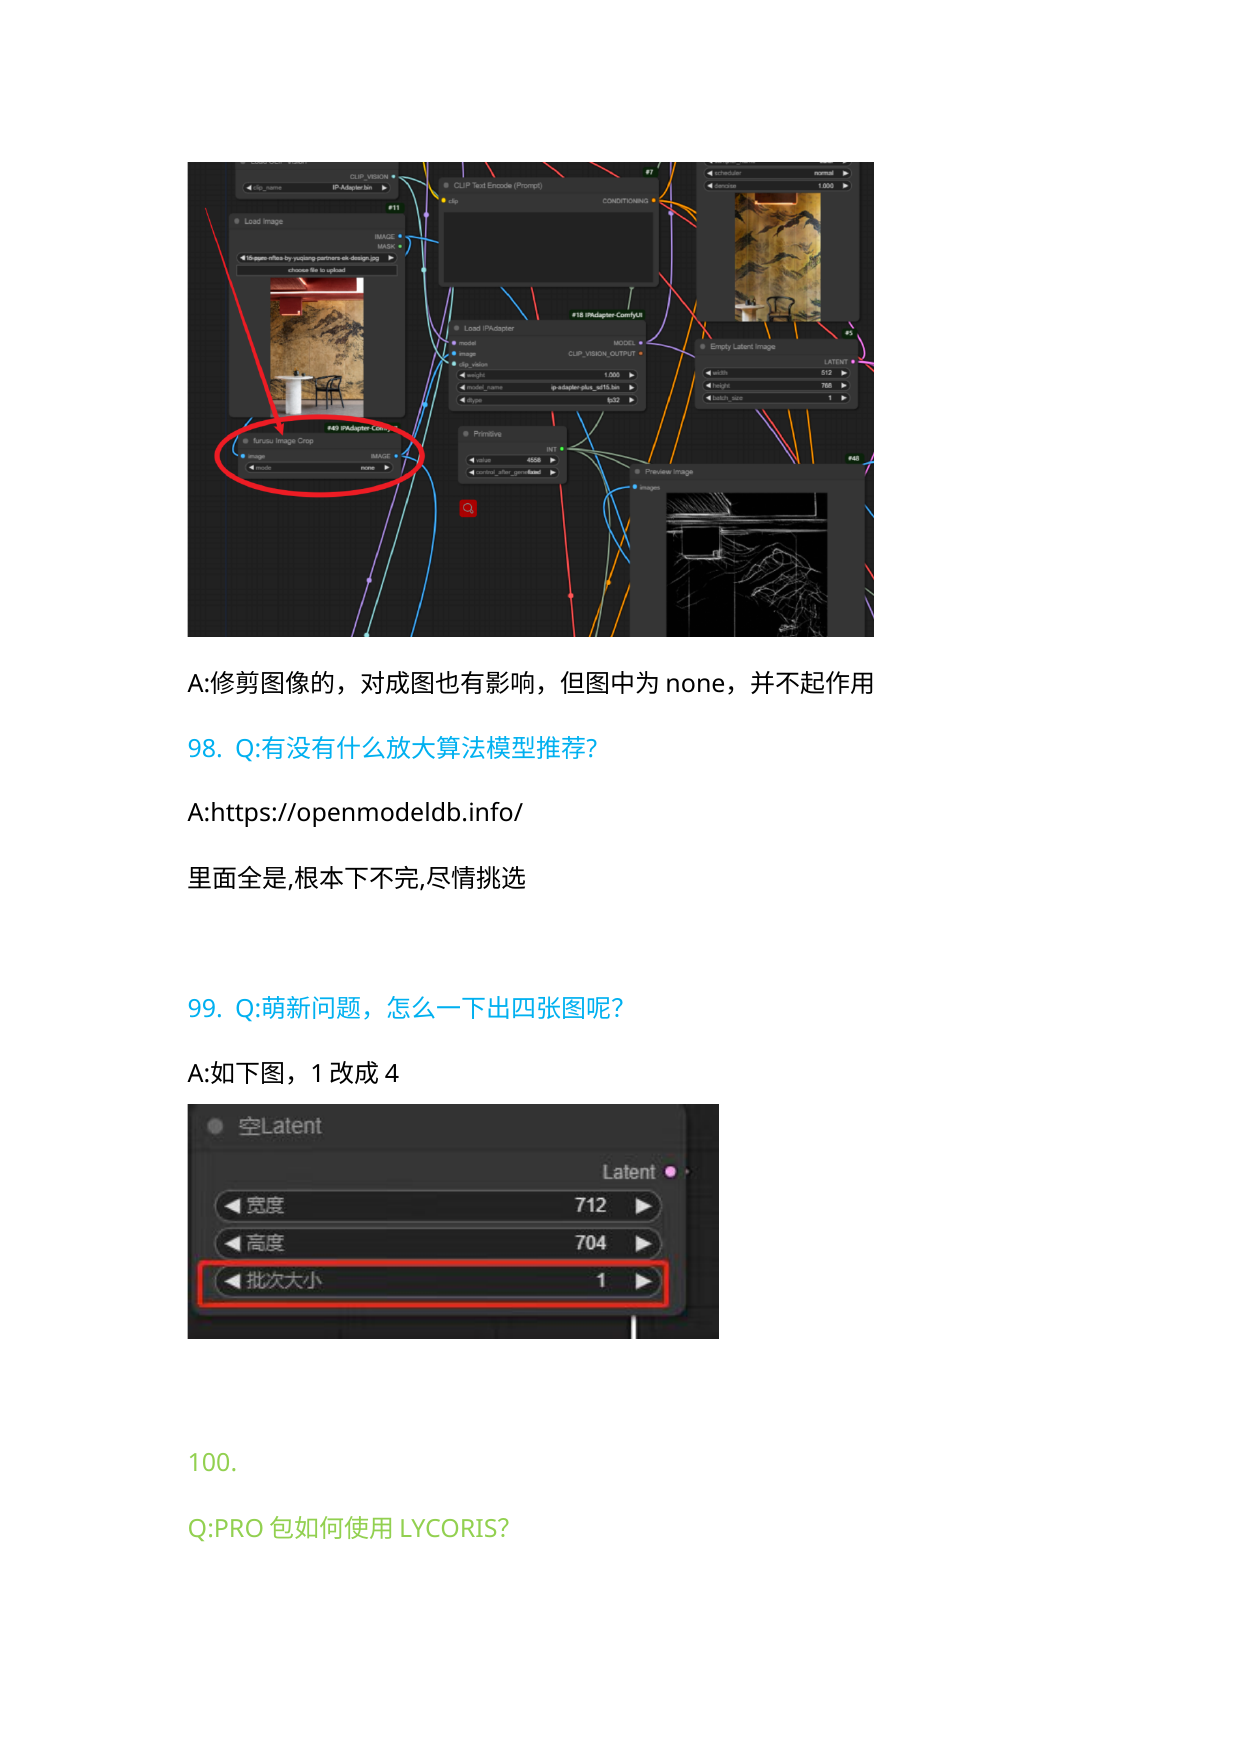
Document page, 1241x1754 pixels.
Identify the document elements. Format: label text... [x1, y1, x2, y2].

text 里面全是,根本下不完,尽情挑选 [187, 844, 1053, 909]
text Q:PRO包如何使用LYCORIS？ [187, 1494, 1053, 1559]
list Q:萌新问题，怎么一下出四张图呢？ [187, 974, 1053, 1039]
picture [187, 162, 874, 637]
text A:修剪图像的，对成图也有影响，但图中为none，并不起作用 [187, 649, 1053, 714]
text A:https://openmodeldb.info/ [187, 779, 1053, 844]
list Q:有没有什么放大算法模型推荐? [187, 714, 1053, 779]
text A:如下图，1改成4 [187, 1039, 1053, 1104]
picture [187, 1104, 719, 1339]
